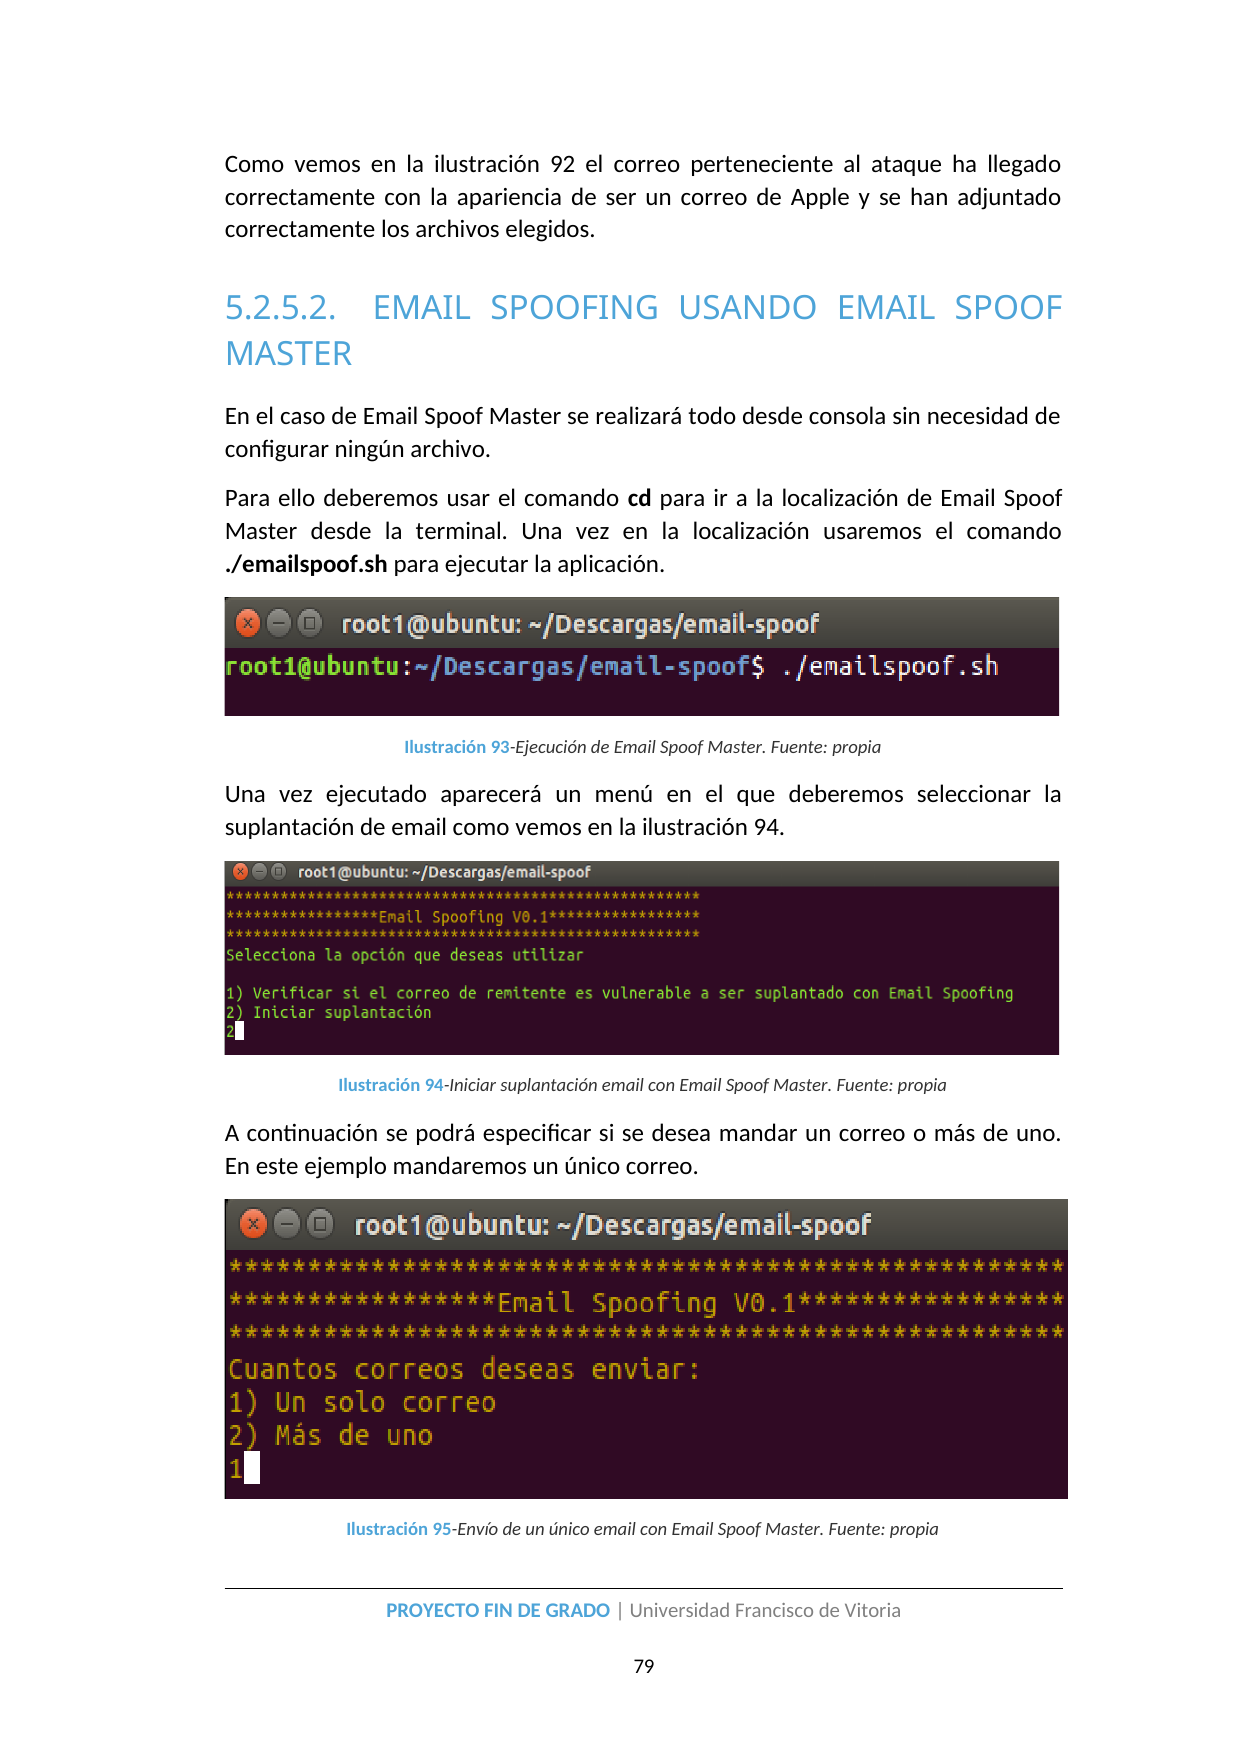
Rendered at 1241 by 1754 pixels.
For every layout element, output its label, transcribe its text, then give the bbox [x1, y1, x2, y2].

text A continuación se podrá especificar si se desea mandar un correo o más de uno. En este ejemplo mandaremos un único correo. [224, 1117, 1063, 1181]
picture [224, 1199, 1068, 1499]
text Para ello deberemos usar el comando cd para ir a la localización de Email Spoof Master desde la terminal. Una vez en la localización usaremos el comando ./emailspoof.sh para ejecutar la aplicación. [224, 482, 1063, 579]
text Ilustración 94-Iniciar suplantación email con Email Spoof Master. Fuente: propia [224, 1073, 1063, 1096]
text En el caso de Email Spoof Master se realizará todo desde consola sin necesidad de configurar ningún archivo. [224, 400, 1063, 463]
text Ilustración 93-Ejecución de Email Spoof Master. Fuente: propia [224, 735, 1063, 758]
picture [224, 861, 1060, 1055]
subtitle EMAIL SPOOFING USANDO EMAIL SPOOF MASTER [224, 284, 1063, 375]
text Ilustración 95-Envío de un único email con Email Spoof Master. Fuente: propia [224, 1517, 1063, 1540]
picture [224, 597, 1060, 716]
text Una vez ejecutado aparecerá un menú en el que deberemos seleccionar la suplantación de email como vemos en la ilustración 94. [224, 778, 1063, 842]
text Como vemos en la ilustración 92 el correo perteneciente al ataque ha llegado correctamente con la apariencia de ser un correo de Apple y se han adjuntado correctamente los archivos elegidos. [224, 148, 1063, 244]
